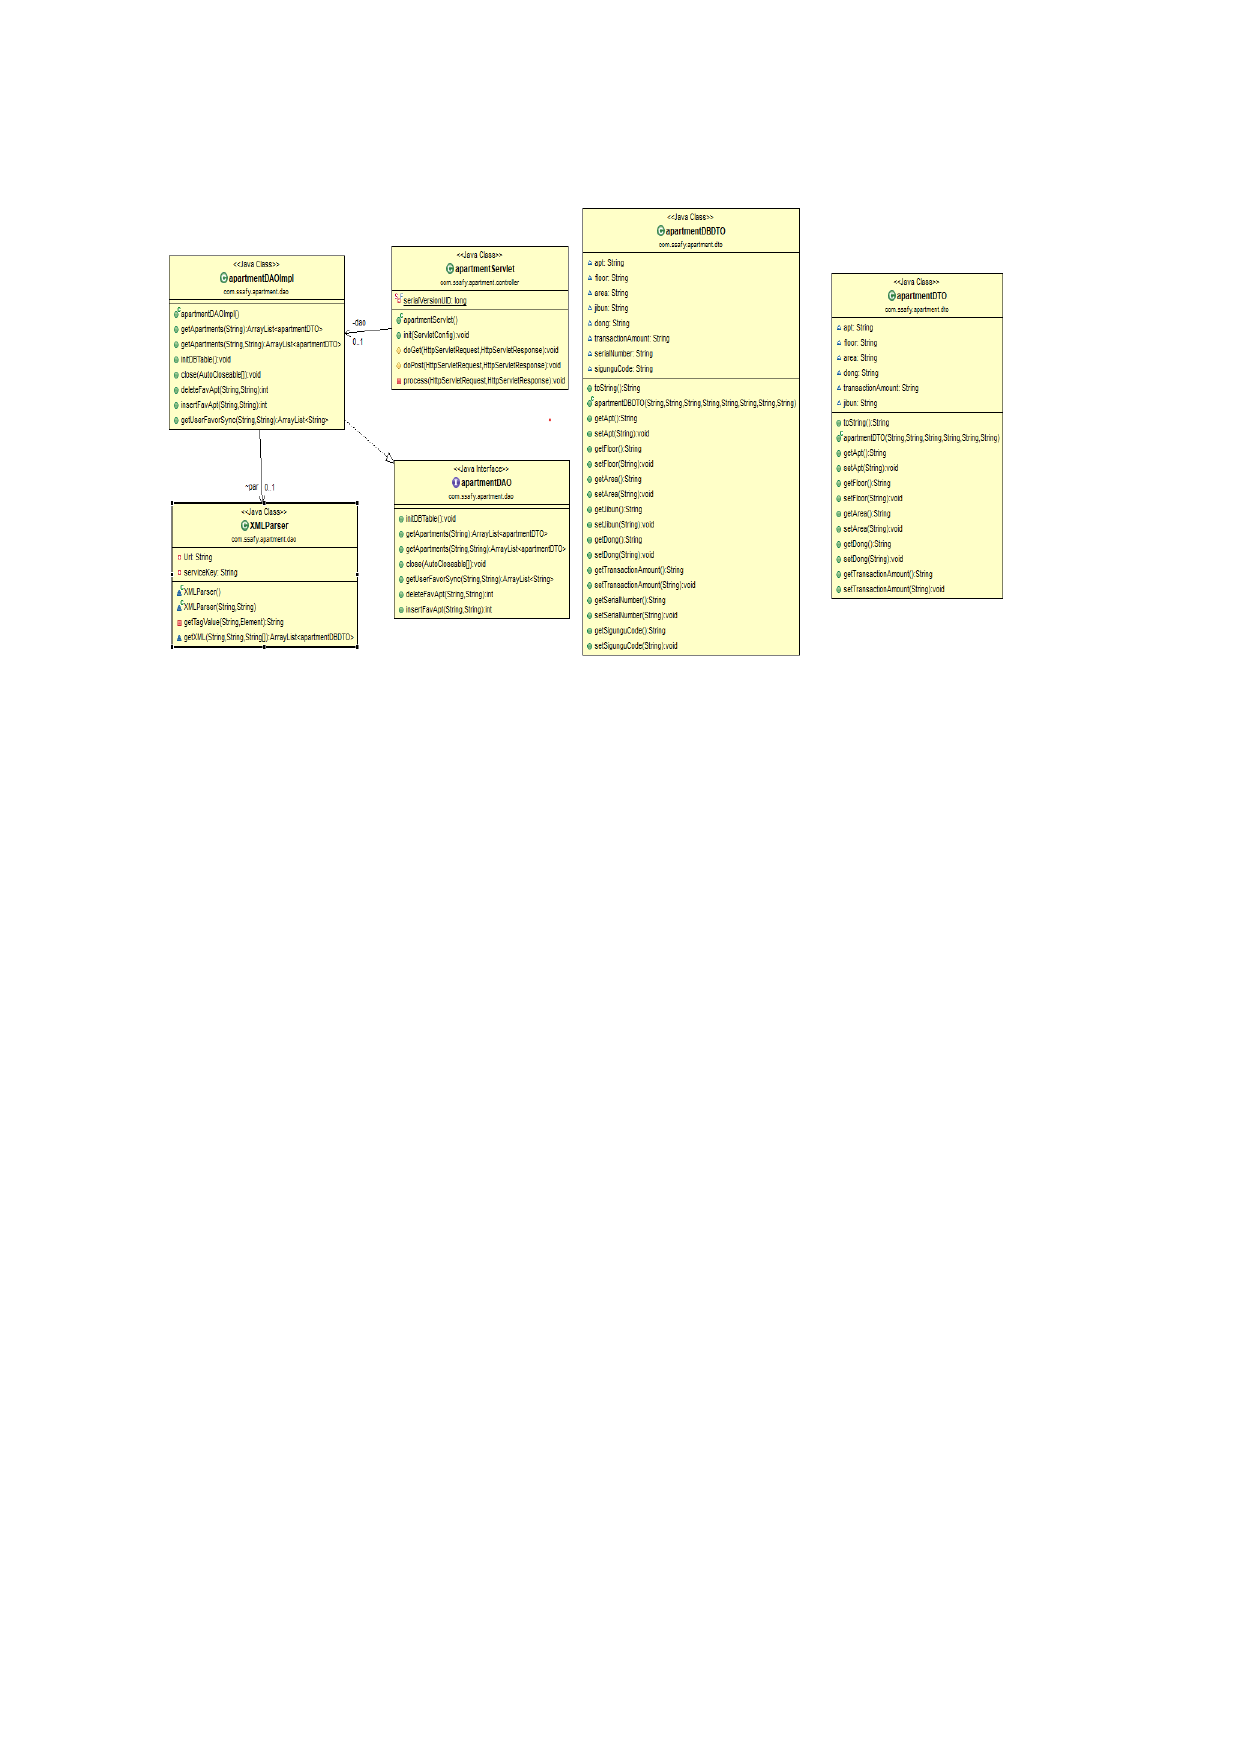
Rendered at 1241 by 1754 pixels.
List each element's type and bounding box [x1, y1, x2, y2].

picture [150, 161, 1036, 719]
